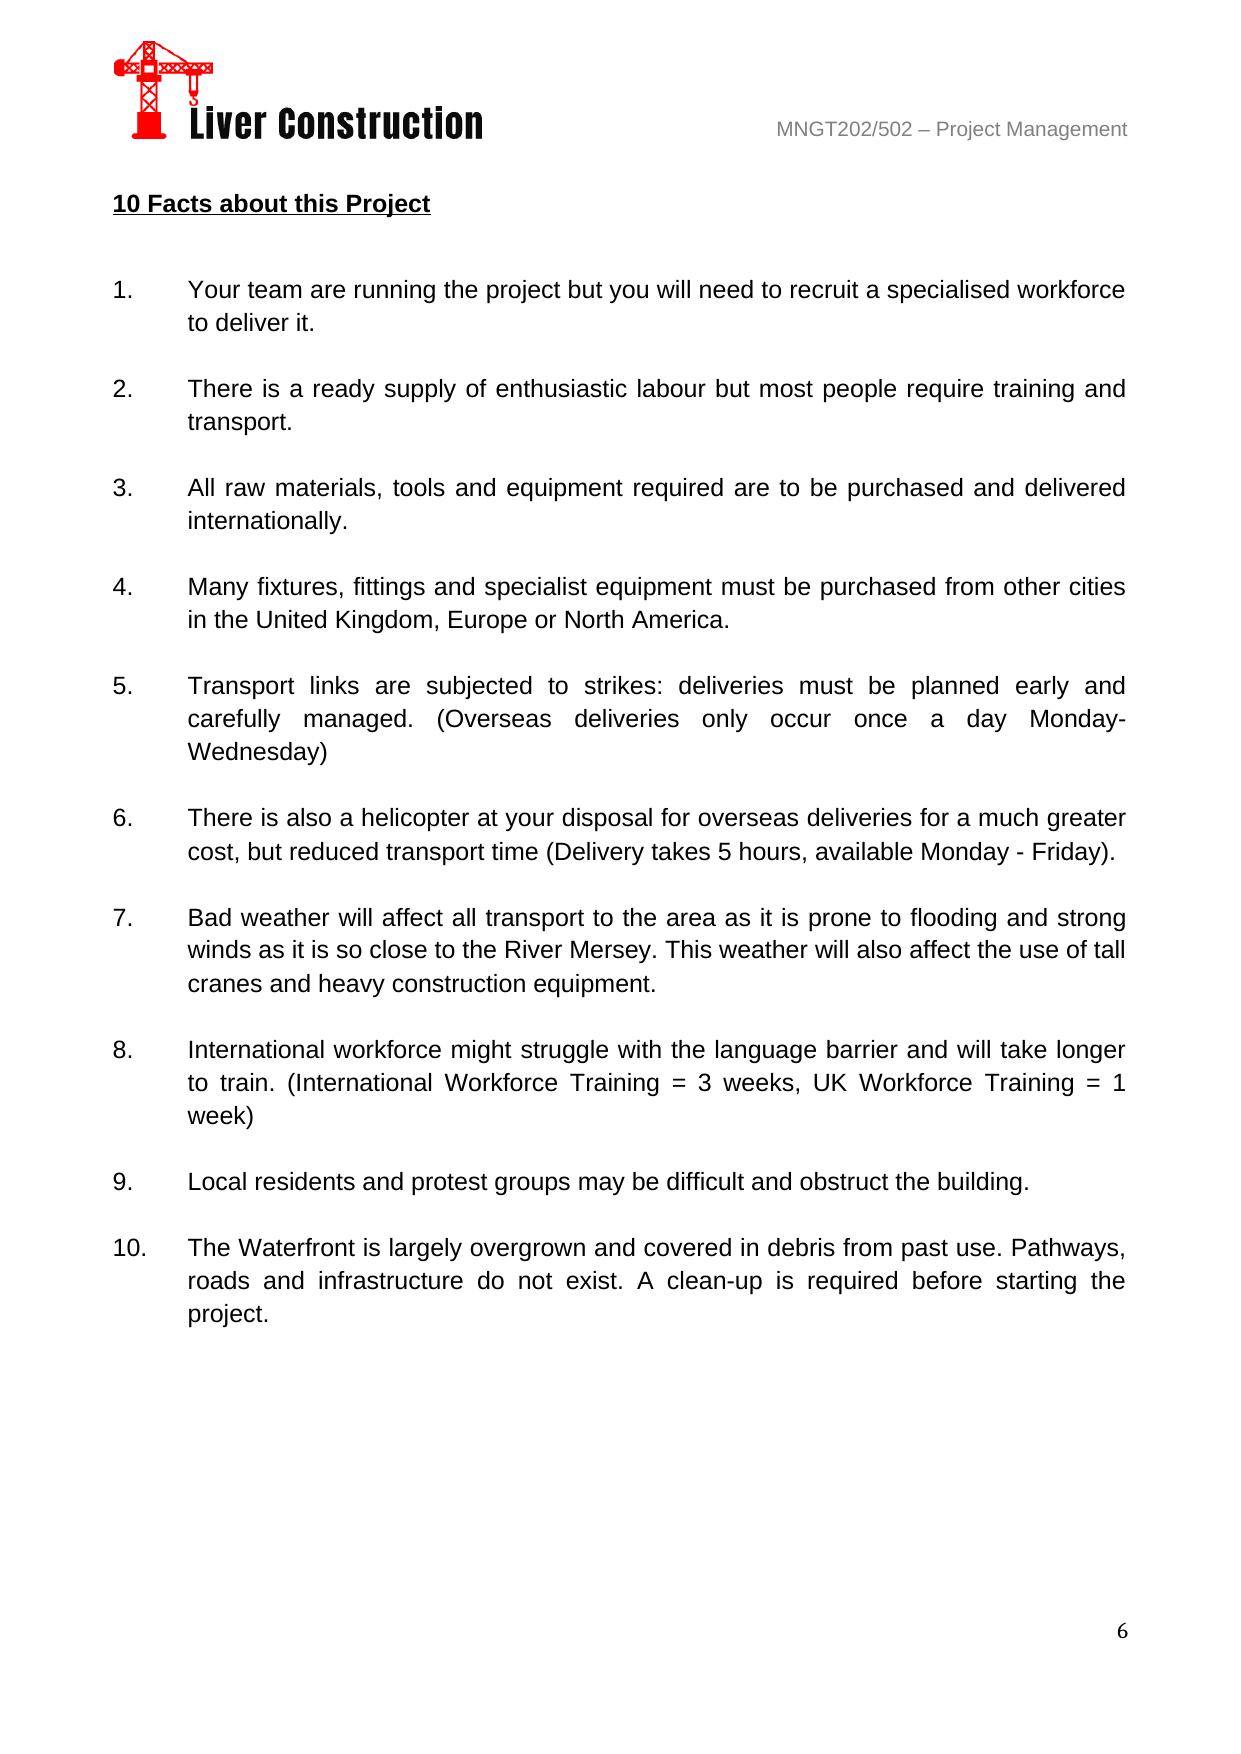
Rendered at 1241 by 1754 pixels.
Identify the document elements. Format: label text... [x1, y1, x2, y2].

text 10 Facts about this Project [112, 189, 1128, 218]
list Bad weather will affect all transport to the area as it is prone to flooding and strong winds as it is so close to the River Mersey. This weather will also affect the use of tall cranes and heavy construction equipment. [112, 902, 1128, 997]
list Local residents and protest groups may be difficult and obstruct the building. [112, 1167, 1128, 1195]
list There is also a helicopter at your disposal for overseas deliveries for a much greater cost, but reduced transport time (Delivery takes 5 hours, available Monday - Friday). [112, 803, 1128, 865]
list International workforce might struggle with the language barrier and will take longer to train. (International Workforce Training = 3 weeks, UK Workforce Training = 1 week) [112, 1034, 1128, 1129]
list Transport links are subjected to strikes: deliveries must be planned early and carefully managed. (Overseas deliveries only occur once a day Monday-Wednesday) [112, 671, 1128, 766]
list Many fixtures, fittings and specialist equipment must be purchased from other cities in the United Kingdom, Europe or North America. [112, 572, 1128, 634]
list All raw materials, tools and equipment required are to be purchased and delivered internationally. [112, 473, 1128, 535]
list The Waterfront is largely overgrown and covered in debris from past use. Pathways, roads and infrastructure do not exist. A clean-up is required before starting the project. [112, 1233, 1128, 1327]
list There is a ready supply of enthusiastic labour but most people require training and transport. [112, 374, 1128, 436]
picture [112, 31, 489, 149]
list Your team are running the project but you will need to recruit a specialised workforce to deliver it. [112, 275, 1128, 337]
